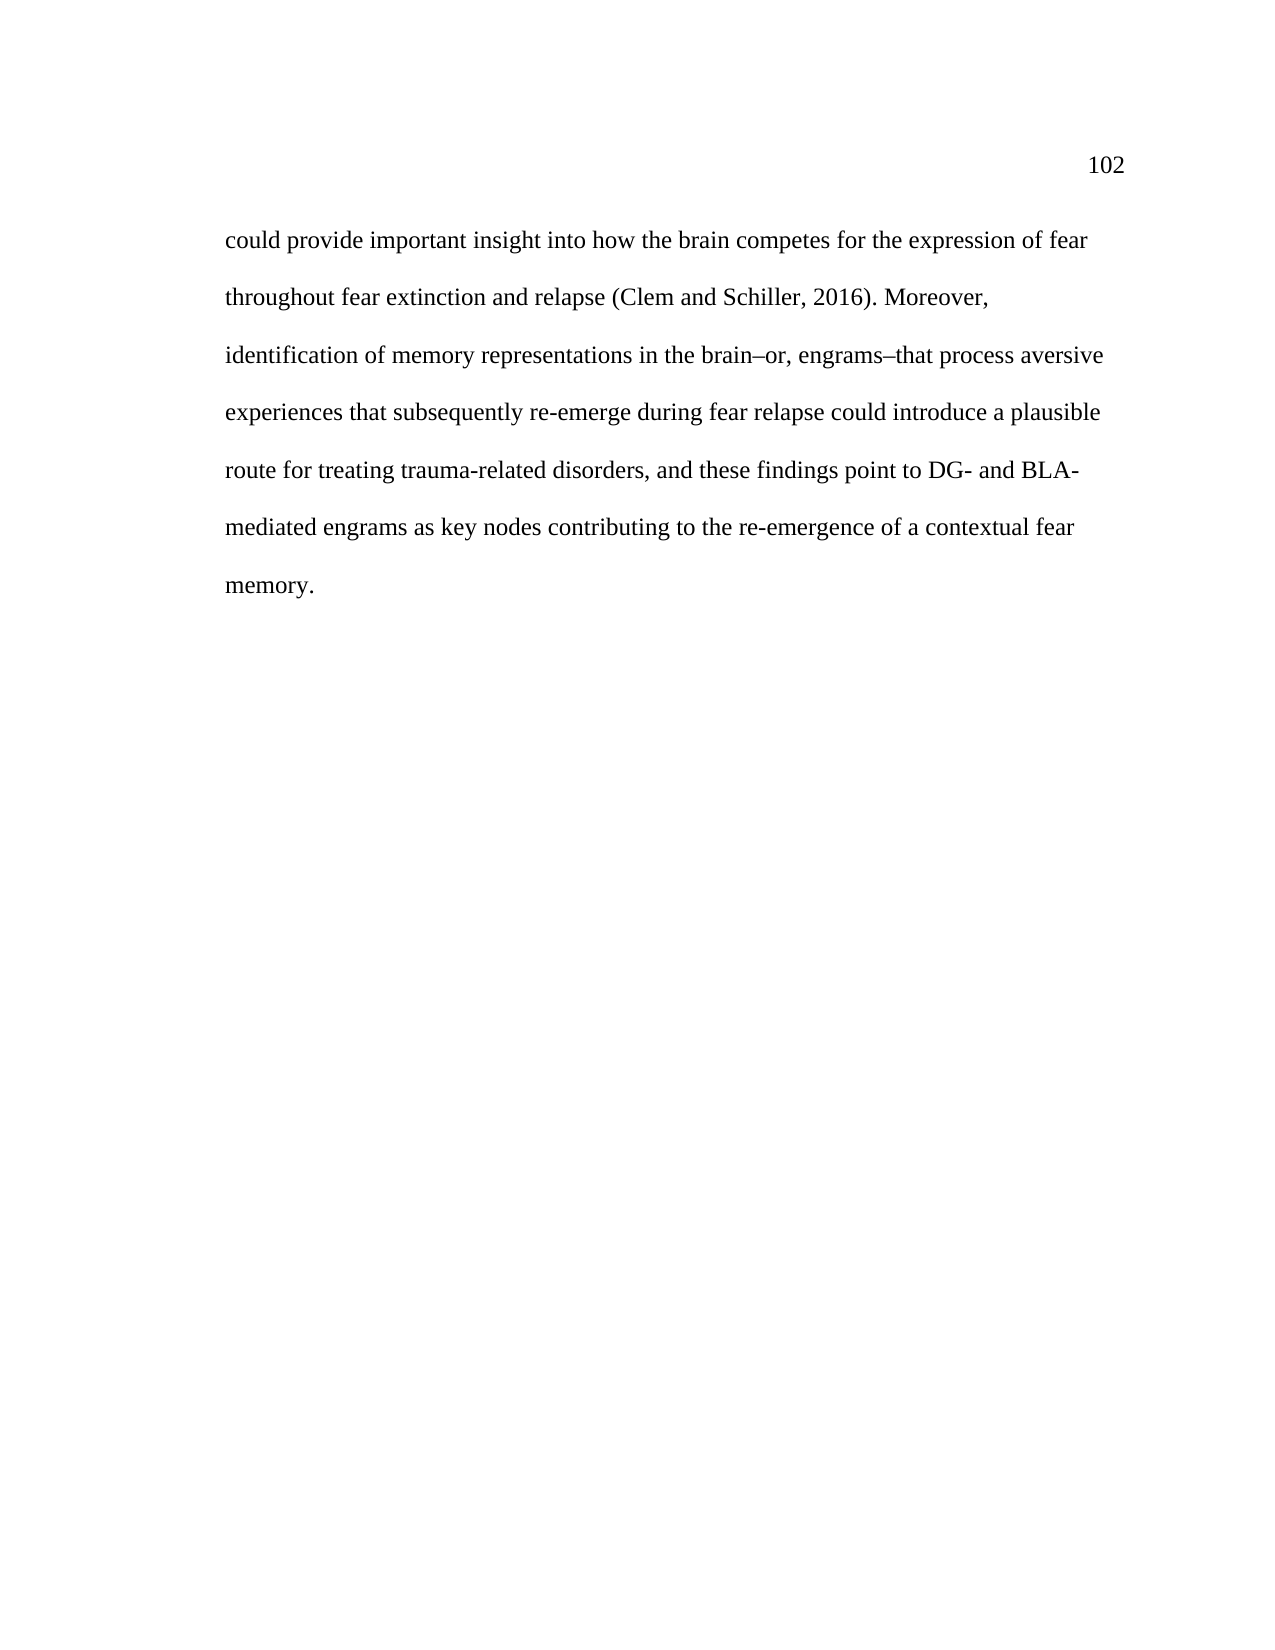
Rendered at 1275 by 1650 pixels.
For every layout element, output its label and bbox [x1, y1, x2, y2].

text [225, 225, 1125, 599]
